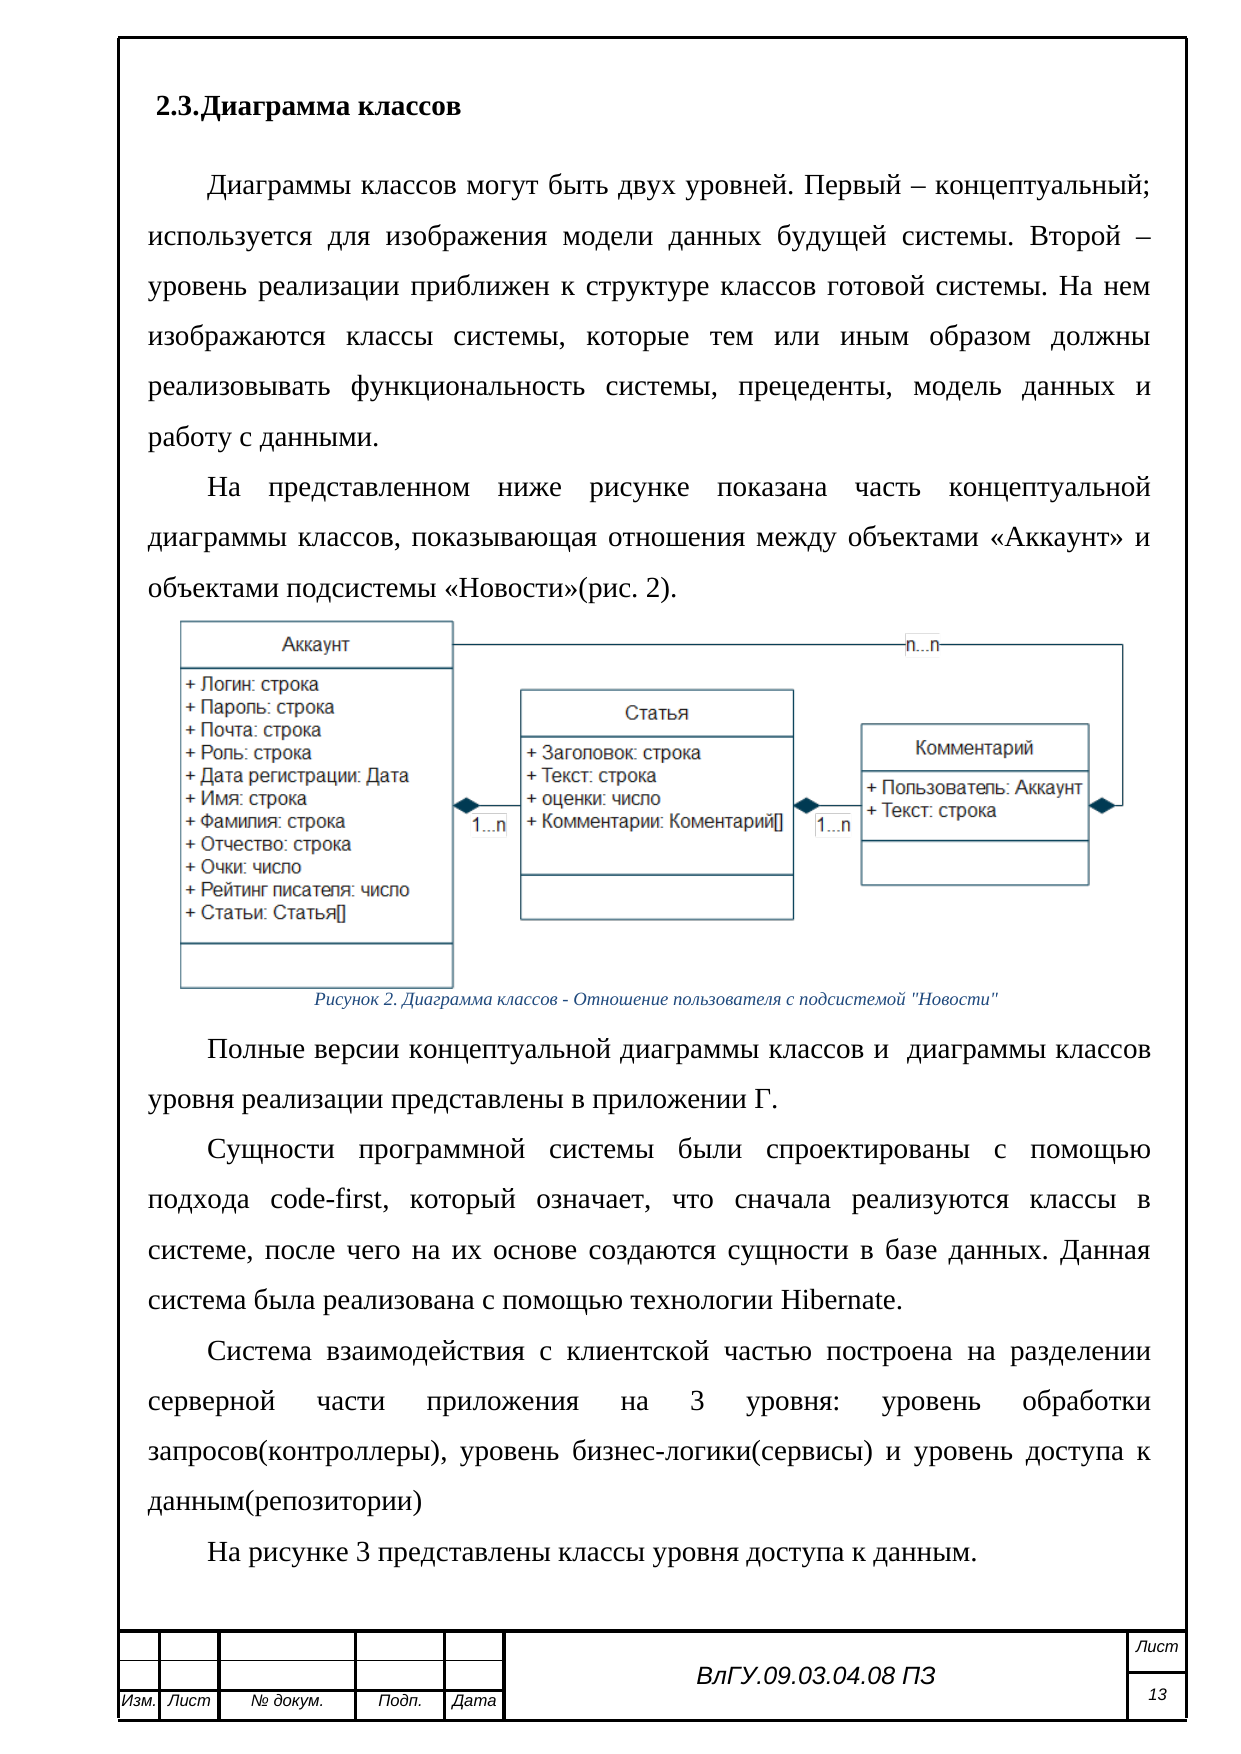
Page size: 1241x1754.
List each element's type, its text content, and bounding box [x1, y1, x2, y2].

list Диаграммы классов могут быть двух уровней. Первый – концептуальный; используется для изображения модели данных будущей системы. Второй – уровень реализации приближен к структуре классов готовой системы. На нем изображаются классы системы, которые тем или иным образом должны реализовывать функциональность системы, прецеденты, модель данных и работу с данными. [148, 167, 1152, 452]
list Система взаимодействия с клиентской частью построена на разделении серверной части приложения на 3 уровня: уровень обработки запросов(контроллеры), уровень бизнес-логики(сервисы) и уровень доступа к данным(репозитории) [148, 1333, 1152, 1517]
text Диаграмма классов [156, 88, 1152, 121]
list На рисунке 3 представлены классы уровня доступа к данным. [148, 1534, 1152, 1567]
list Сущности программной системы были спроектированы с помощью подхода code-first, который означает, что сначала реализуются классы в системе, после чего на их основе создаются сущности в базе данных. Данная система была реализована с помощью технологии Hibernate. [148, 1131, 1152, 1316]
list На представленном ниже рисунке показана часть концептуальной диаграммы классов, показывающая отношения между объектами «Аккаунт» и объектами подсистемы «Новости»(рис. 2). [148, 469, 1152, 603]
list Полные версии концептуальной диаграммы классов и диаграммы классов уровня реализации представлены в приложении Г. [148, 1031, 1152, 1114]
text Рисунок 2. Диаграмма классов - Отношение пользователя с подсистемой "Новости" [118, 988, 1194, 1010]
picture [180, 620, 1133, 989]
